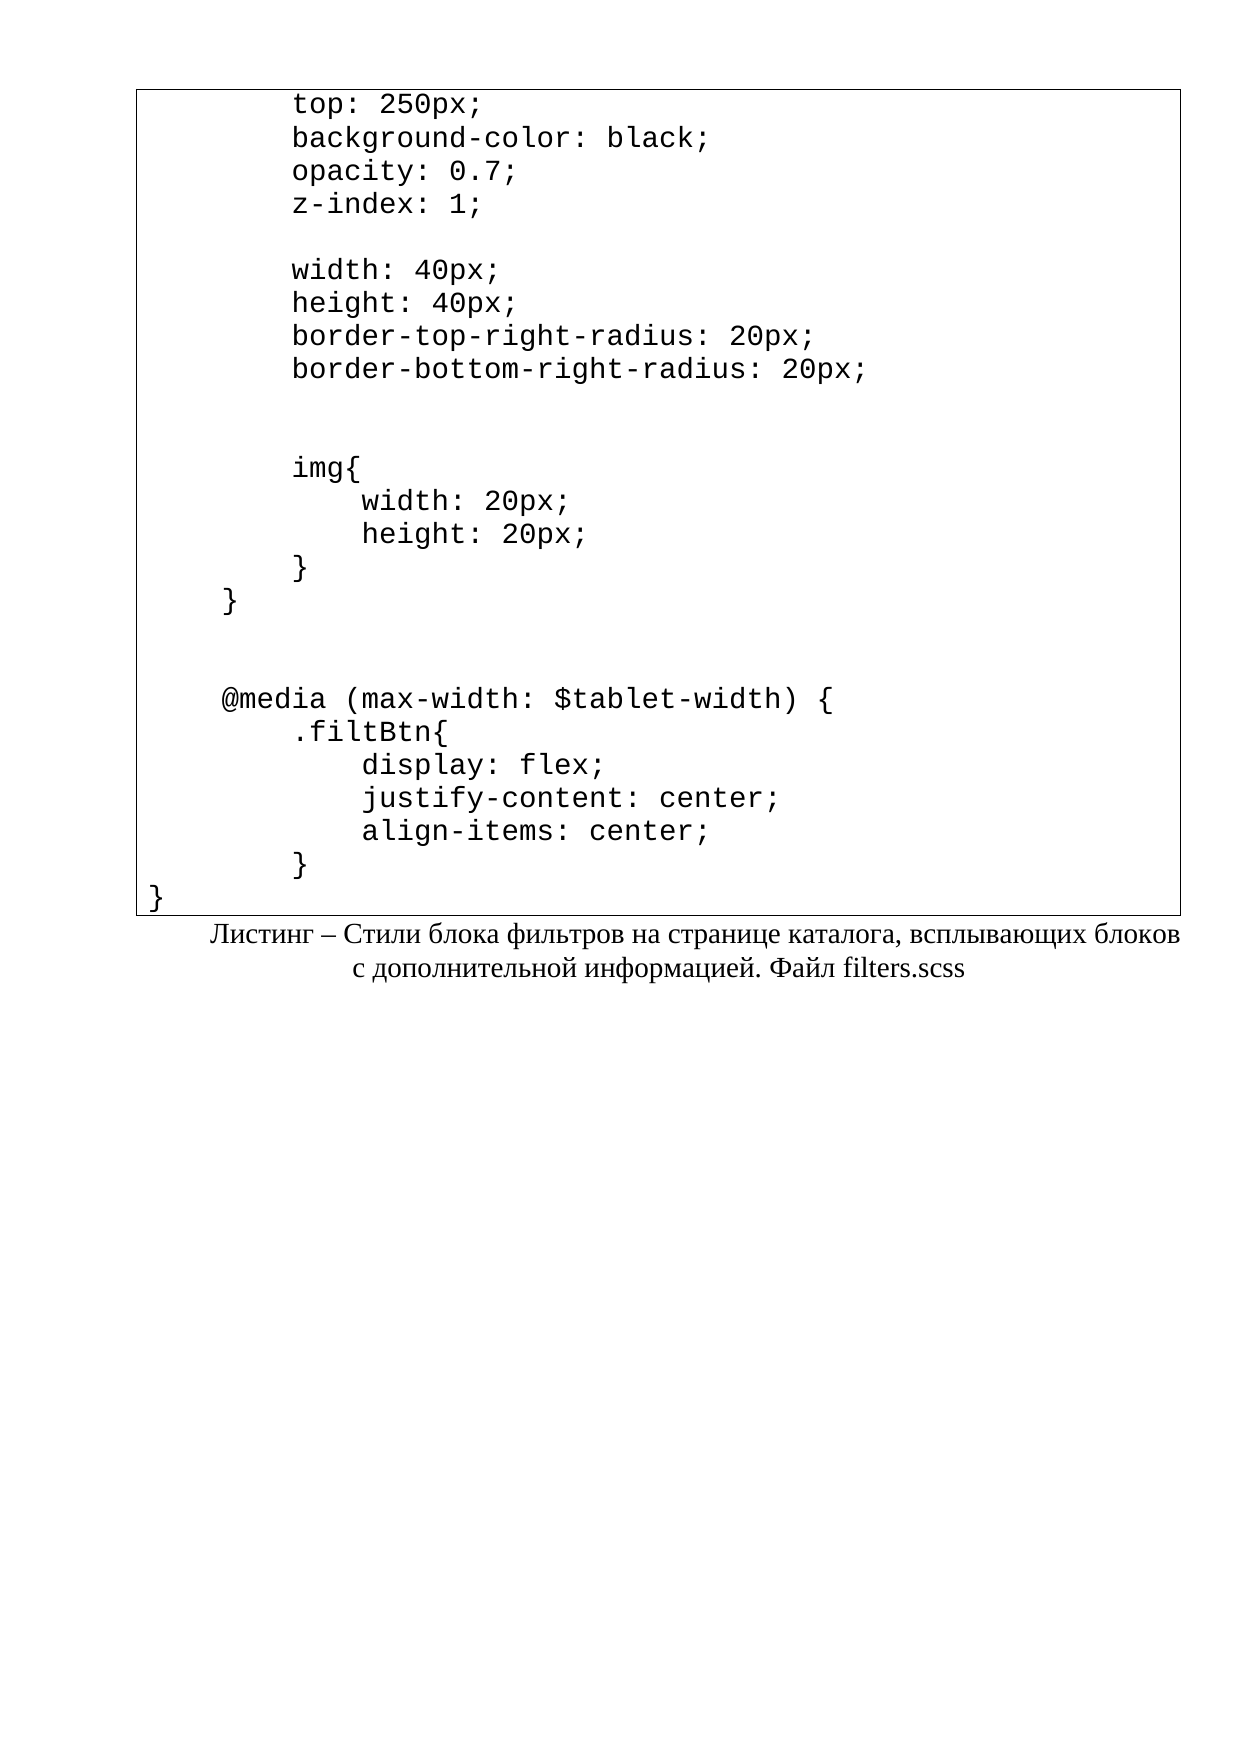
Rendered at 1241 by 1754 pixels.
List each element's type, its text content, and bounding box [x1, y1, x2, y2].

text Листинг – Стили блока фильтров на странице каталога, всплывающих блоков с дополнительной информацией. Файл filters.scss [136, 916, 1181, 983]
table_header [137, 90, 1180, 915]
